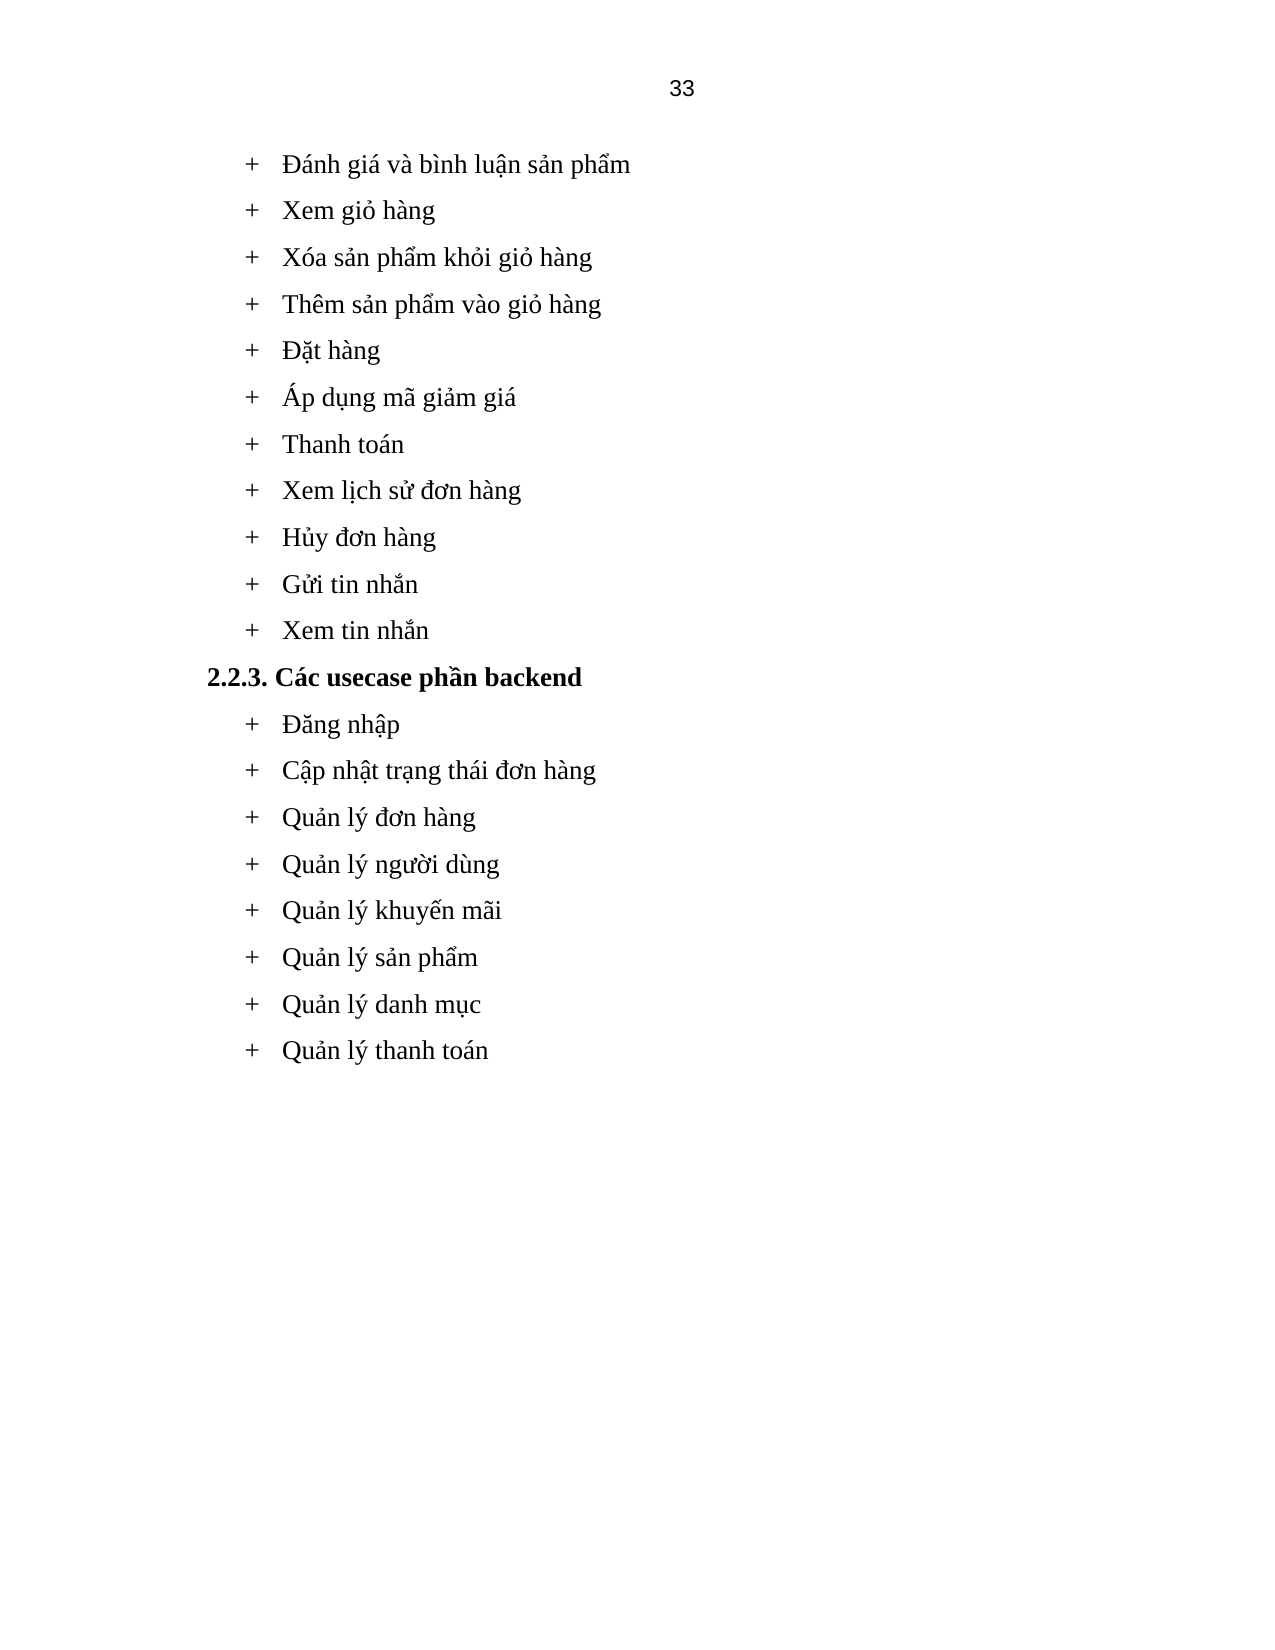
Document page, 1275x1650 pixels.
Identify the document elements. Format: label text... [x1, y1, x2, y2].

list Quản lý thanh toán [244, 1034, 1157, 1066]
list Xem giỏ hàng [244, 194, 1157, 226]
list Xem tin nhắn [244, 614, 1157, 646]
list Quản lý sản phẩm [244, 941, 1157, 972]
list Gửi tin nhắn [244, 568, 1157, 599]
list Xóa sản phẩm khỏi giỏ hàng [244, 241, 1157, 272]
list Hủy đơn hàng [244, 521, 1157, 552]
list Quản lý khuyến mãi [244, 894, 1157, 926]
list Quản lý người dùng [244, 848, 1157, 879]
list Xem lịch sử đơn hàng [244, 474, 1157, 506]
list Áp dụng mã giảm giá [244, 381, 1157, 412]
list Quản lý đơn hàng [244, 801, 1157, 832]
list Thanh toán [244, 428, 1157, 459]
list Đánh giá và bình luận sản phẩm [244, 148, 1157, 179]
list Đặt hàng [244, 334, 1157, 366]
list Cập nhật trạng thái đơn hàng [244, 754, 1157, 786]
list Quản lý danh mục [244, 988, 1157, 1019]
list Thêm sản phẩm vào giỏ hàng [244, 288, 1157, 319]
subtitle 2.2.3. Các usecase phần backend [207, 661, 1157, 692]
list Đăng nhập [244, 708, 1157, 739]
